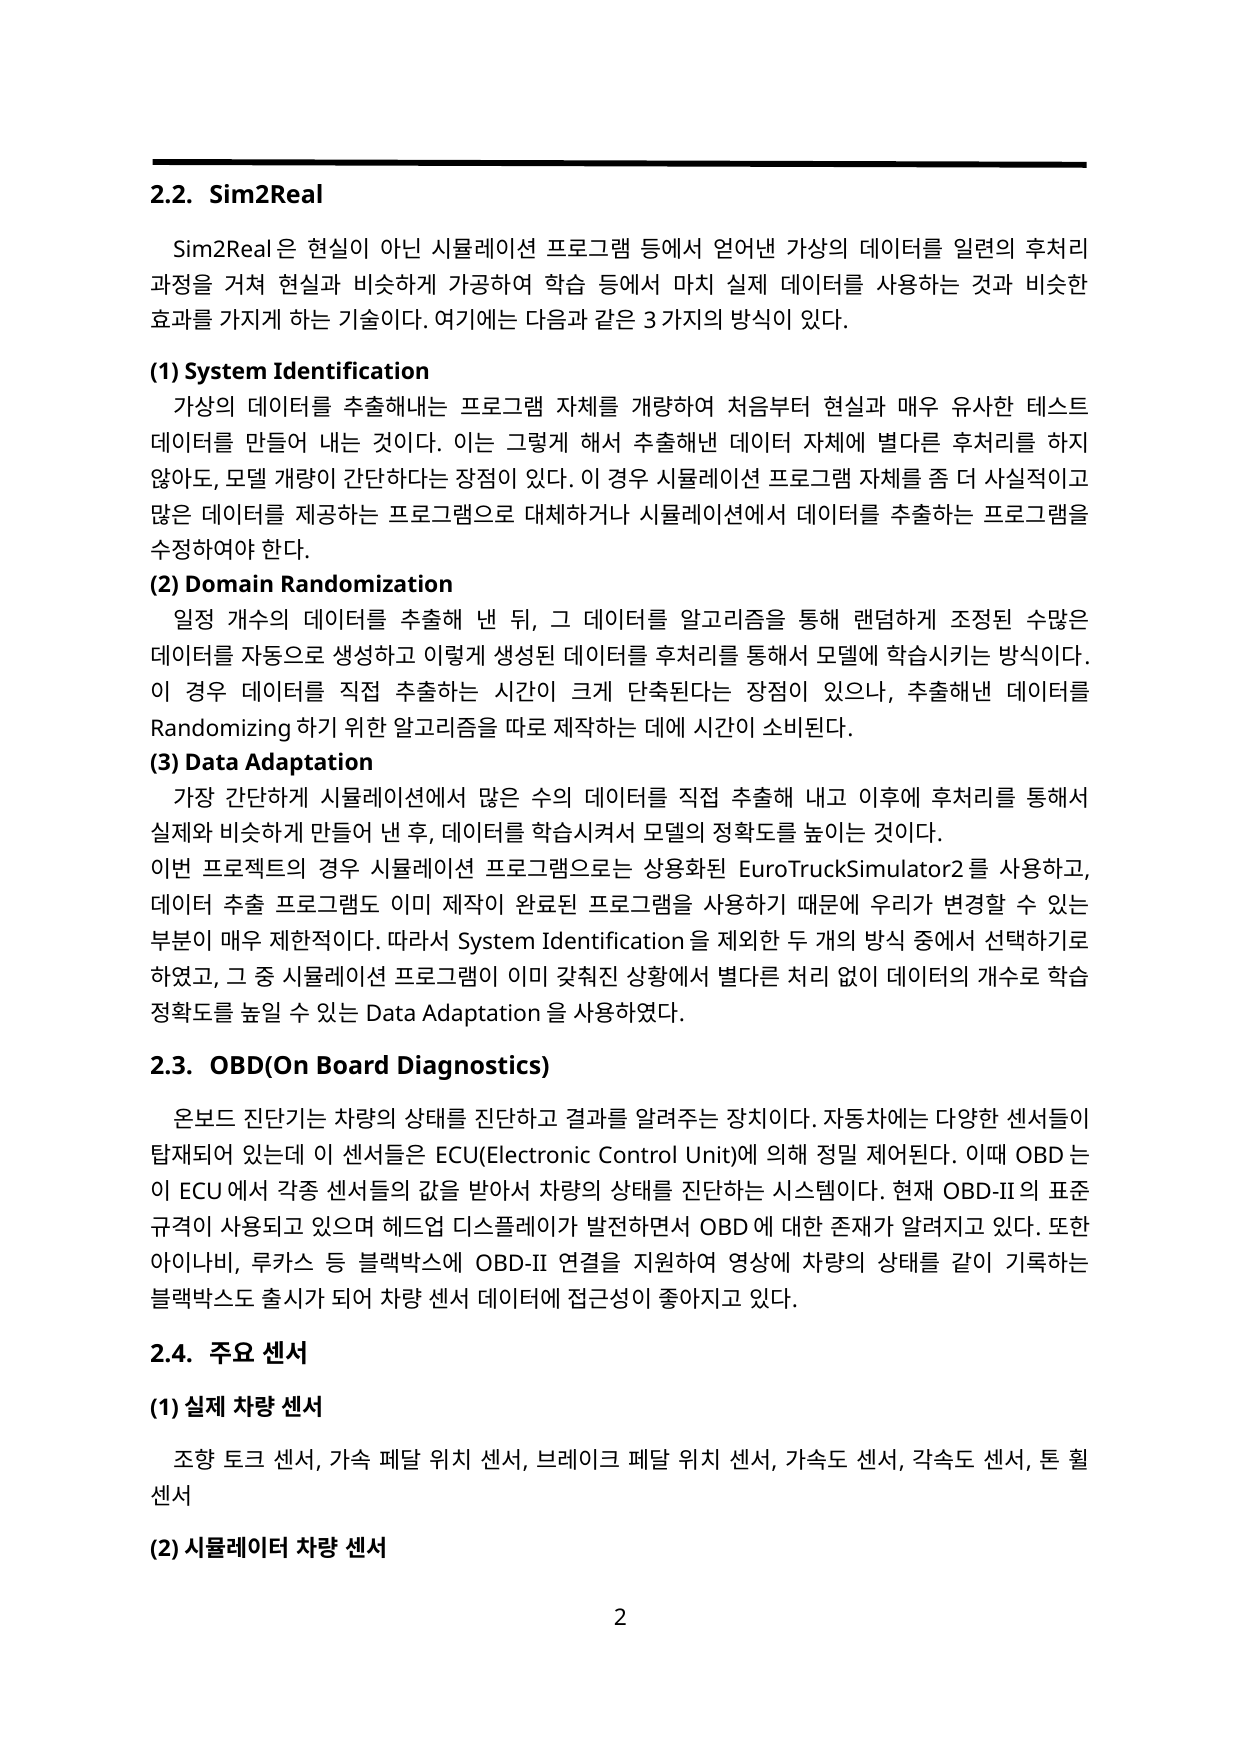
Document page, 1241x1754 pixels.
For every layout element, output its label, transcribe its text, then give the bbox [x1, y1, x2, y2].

text (2) 시뮬레이터 차량 센서 [150, 1530, 1090, 1563]
text 온보드 진단기는 차량의 상태를 진단하고 결과를 알려주는 장치이다. 자동차에는 다양한 센서들이 탑재되어 있는데 이 센서들은 ECU(Electronic Control Unit)에 의해 정밀 제어된다. 이때 OBD는 이 ECU에서 각종 센서들의 값을 받아서 차량의 상태를 진단하는 시스템이다. 현재 OBD-II의 표준 규격이 사용되고 있으며 헤드업 디스플레이가 발전하면서 OBD에 대한 존재가 알려지고 있다. 또한 아이나비, 루카스 등 블랙박스에 OBD-II 연결을 지원하여 영상에 차량의 상태를 같이 기록하는 블랙박스도 출시가 되어 차량 센서 데이터에 접근성이 좋아지고 있다. [150, 1101, 1090, 1314]
subtitle OBD(On Board Diagnostics) [150, 1047, 1090, 1082]
subtitle Sim2Real [150, 177, 1090, 211]
text (3) Data Adaptation [150, 746, 1090, 777]
text (1) System Identification [150, 355, 1090, 386]
text 가장 간단하게 시뮬레이션에서 많은 수의 데이터를 직접 추출해 내고 이후에 후처리를 통해서 실제와 비슷하게 만들어 낸 후, 데이터를 학습시켜서 모델의 정확도를 높이는 것이다. [150, 779, 1090, 849]
text 일정 개수의 데이터를 추출해 낸 뒤, 그 데이터를 알고리즘을 통해 랜덤하게 조정된 수많은 데이터를 자동으로 생성하고 이렇게 생성된 데이터를 후처리를 통해서 모델에 학습시키는 방식이다. 이 경우 데이터를 직접 추출하는 시간이 크게 단축된다는 장점이 있으나, 추출해낸 데이터를 Randomizing하기 위한 알고리즘을 따로 제작하는 데에 시간이 소비된다. [150, 602, 1090, 743]
text (2) Domain Randomization [150, 568, 1090, 599]
text Sim2Real은 현실이 아닌 시뮬레이션 프로그램 등에서 얻어낸 가상의 데이터를 일련의 후처리 과정을 거쳐 현실과 비슷하게 가공하여 학습 등에서 마치 실제 데이터를 사용하는 것과 비슷한 효과를 가지게 하는 기술이다. 여기에는 다음과 같은 3가지의 방식이 있다. [150, 231, 1090, 336]
text 조향 토크 센서, 가속 페달 위치 센서, 브레이크 페달 위치 센서, 가속도 센서, 각속도 센서, 톤 휠 센서 [150, 1442, 1090, 1511]
text 가상의 데이터를 추출해내는 프로그램 자체를 개량하여 처음부터 현실과 매우 유사한 테스트 데이터를 만들어 내는 것이다. 이는 그렇게 해서 추출해낸 데이터 자체에 별다른 후처리를 하지 않아도, 모델 개량이 간단하다는 장점이 있다. 이 경우 시뮬레이션 프로그램 자체를 좀 더 사실적이고 많은 데이터를 제공하는 프로그램으로 대체하거나 시뮬레이션에서 데이터를 추출하는 프로그램을 수정하여야 한다. [150, 389, 1090, 566]
text (1) 실제 차량 센서 [150, 1389, 1090, 1422]
text 이번 프로젝트의 경우 시뮬레이션 프로그램으로는 상용화된 EuroTruckSimulator2를 사용하고, 데이터 추출 프로그램도 이미 제작이 완료된 프로그램을 사용하기 때문에 우리가 변경할 수 있는 부분이 매우 제한적이다. 따라서 System Identification을 제외한 두 개의 방식 중에서 선택하기로 하였고, 그 중 시뮬레이션 프로그램이 이미 갖춰진 상황에서 별다른 처리 없이 데이터의 개수로 학습 정확도를 높일 수 있는 Data Adaptation을 사용하였다. [150, 851, 1090, 1028]
subtitle 주요 센서 [150, 1333, 1090, 1369]
